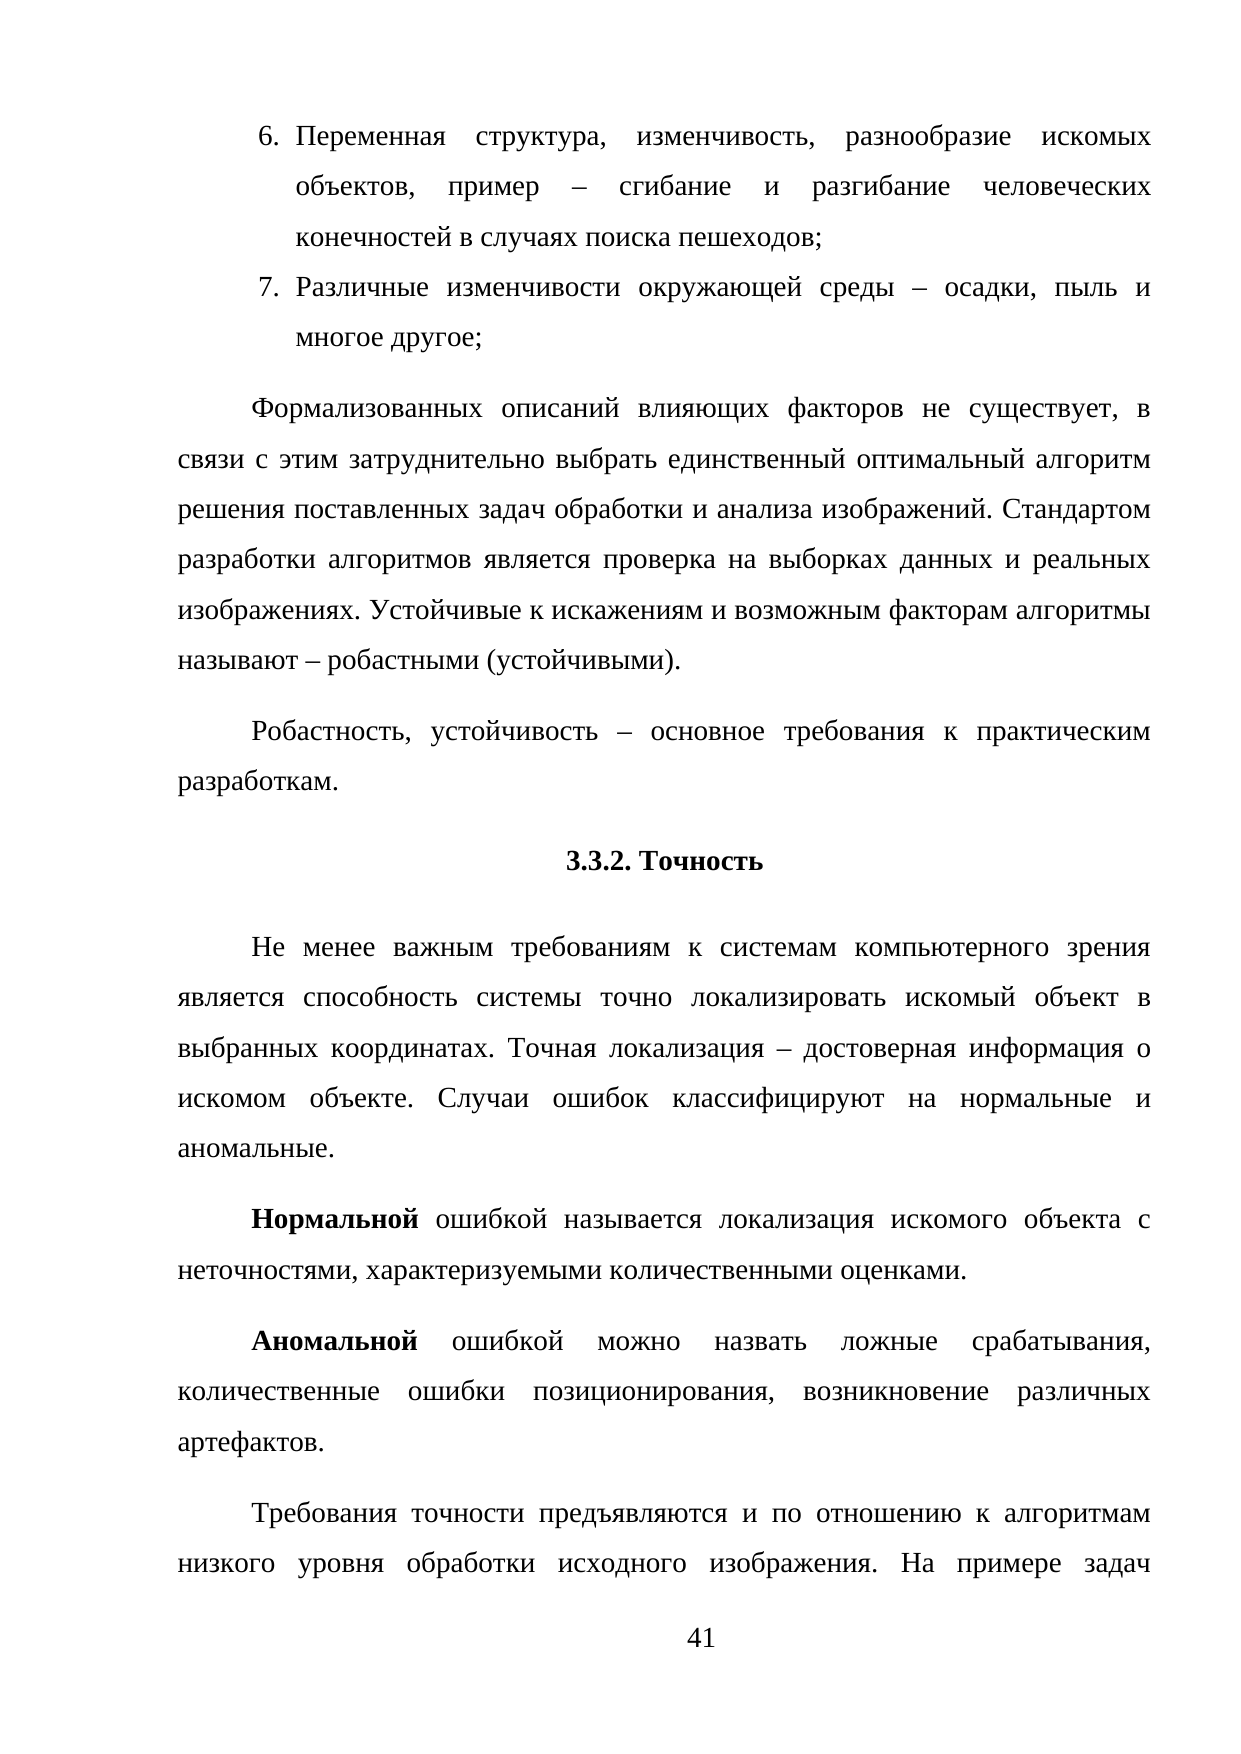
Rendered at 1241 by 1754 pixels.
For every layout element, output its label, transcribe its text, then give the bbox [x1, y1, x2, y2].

text Нормальной ошибкой называется локализация искомого объекта с неточностями, характеризуемыми количественными оценками. [177, 1202, 1152, 1285]
list Переменная структура, изменчивость, разнообразие искомых объектов, пример – сгибание и разгибание человеческих конечностей в случаях поиска пешеходов; [258, 118, 1152, 252]
subtitle 3.3.2. Точность [177, 843, 1152, 877]
text Робастность, устойчивость – основное требования к практическим разработкам. [177, 713, 1152, 797]
text Формализованных описаний влияющих факторов не существует, в связи с этим затруднительно выбрать единственный оптимальный алгоритм решения поставленных задач обработки и анализа изображений. Стандартом разработки алгоритмов является проверка на выборках данных и реальных изображениях. Устойчивые к искажениям и возможным факторам алгоритмы называют – робастными (устойчивыми). [177, 391, 1152, 676]
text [177, 1495, 1152, 1579]
list Различные изменчивости окружающей среды – осадки, пыль и многое другое; [258, 269, 1152, 353]
text Не менее важным требованиям к системам компьютерного зрения является способность системы точно локализировать искомый объект в выбранных координатах. Точная локализация – достоверная информация о искомом объекте. Случаи ошибок классифицируют на нормальные и аномальные. [177, 929, 1152, 1164]
text Аномальной ошибкой можно назвать ложные срабатывания, количественные ошибки позиционирования, возникновение различных артефактов. [177, 1323, 1152, 1457]
